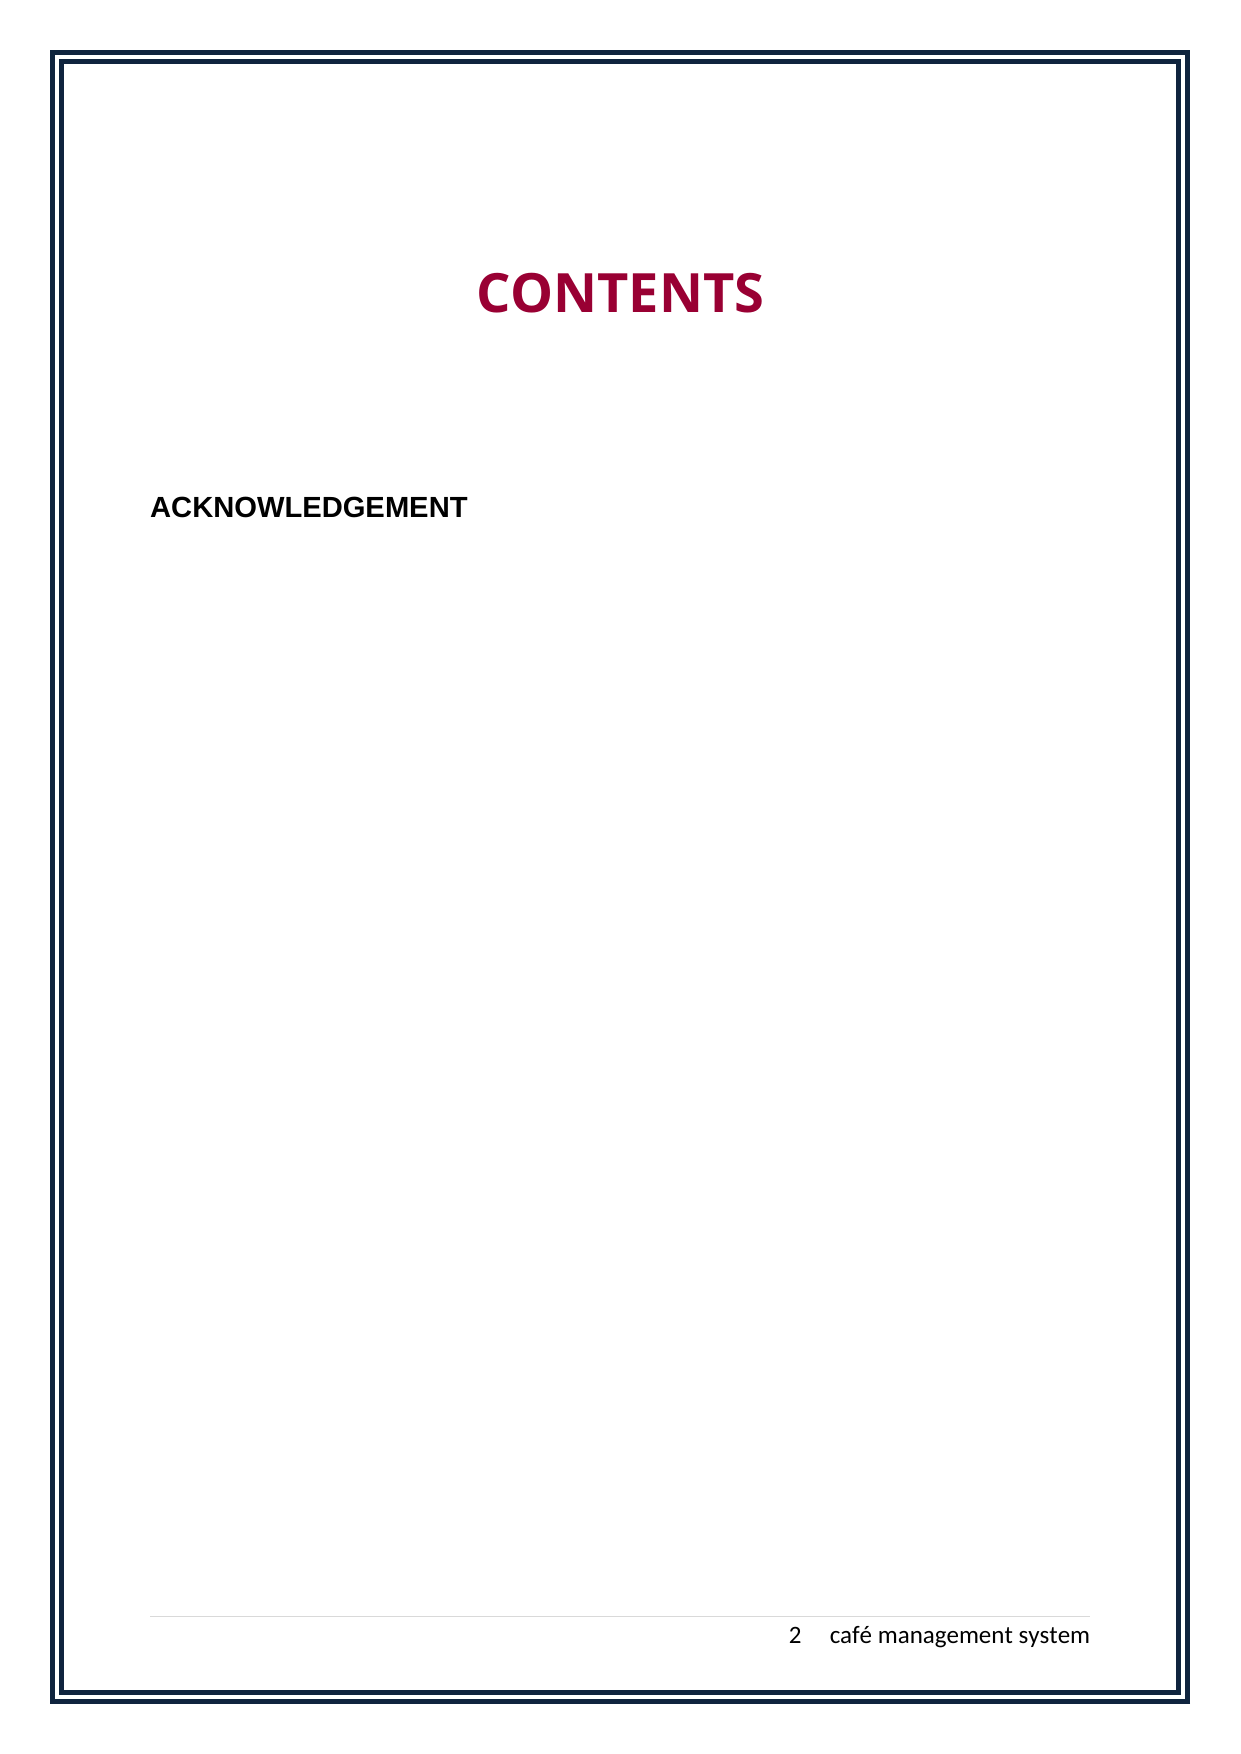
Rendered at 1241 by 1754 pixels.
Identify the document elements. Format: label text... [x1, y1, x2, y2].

text ACKNOWLEDGEMENT [150, 490, 1090, 524]
text CONTENTS [150, 255, 1090, 328]
